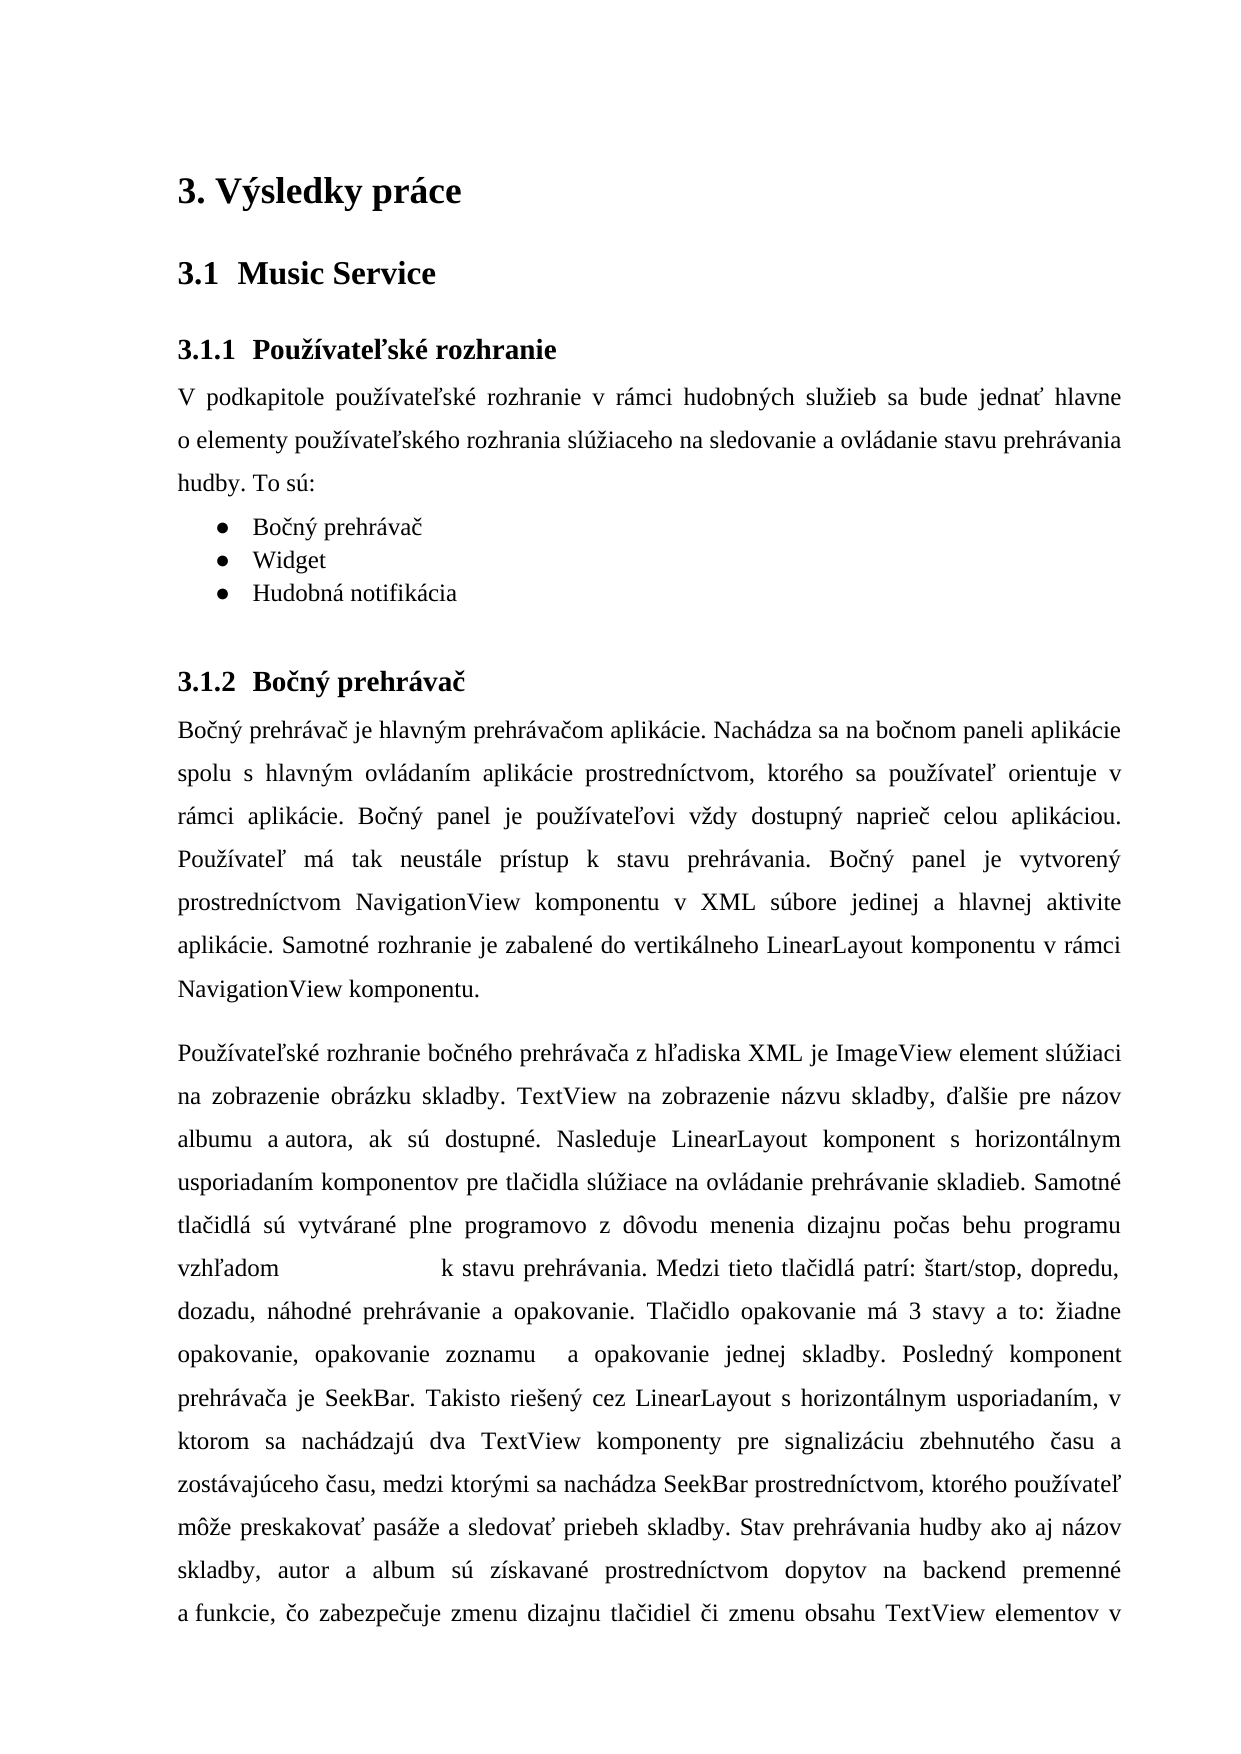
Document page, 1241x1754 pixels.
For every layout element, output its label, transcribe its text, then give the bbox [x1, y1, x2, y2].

text Bočný prehrávač je hlavným prehrávačom aplikácie. Nachádza sa na bočnom paneli aplikácie spolu s hlavným ovládaním aplikácie prostredníctvom, ktorého sa používateľ orientuje v rámci aplikácie. Bočný panel je používateľovi vždy dostupný naprieč celou aplikáciou. Používateľ má tak neustále prístup k stavu prehrávania. Bočný panel je vytvorený prostredníctvom NavigationView komponentu v XML súbore jedinej a hlavnej aktivite aplikácie. Samotné rozhranie je zabalené do vertikálneho LinearLayout komponentu v rámci NavigationView komponentu. [177, 715, 1122, 1002]
subtitle Music Service [177, 254, 1122, 292]
list Hudobná notifikácia [215, 578, 1122, 606]
subtitle Používateľské rozhranie [177, 332, 1122, 366]
list Bočný prehrávač [215, 512, 1122, 540]
subtitle Bočný prehrávač [177, 664, 1122, 698]
list Widget [215, 545, 1122, 573]
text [177, 1038, 1122, 1627]
text V podkapitole používateľské rozhranie v rámci hudobných služieb sa bude jednať hlavne o elementy používateľského rozhrania slúžiaceho na sledovanie a ovládanie stavu prehrávania hudby. To sú: [177, 382, 1122, 497]
subtitle Výsledky práce [177, 168, 1122, 211]
